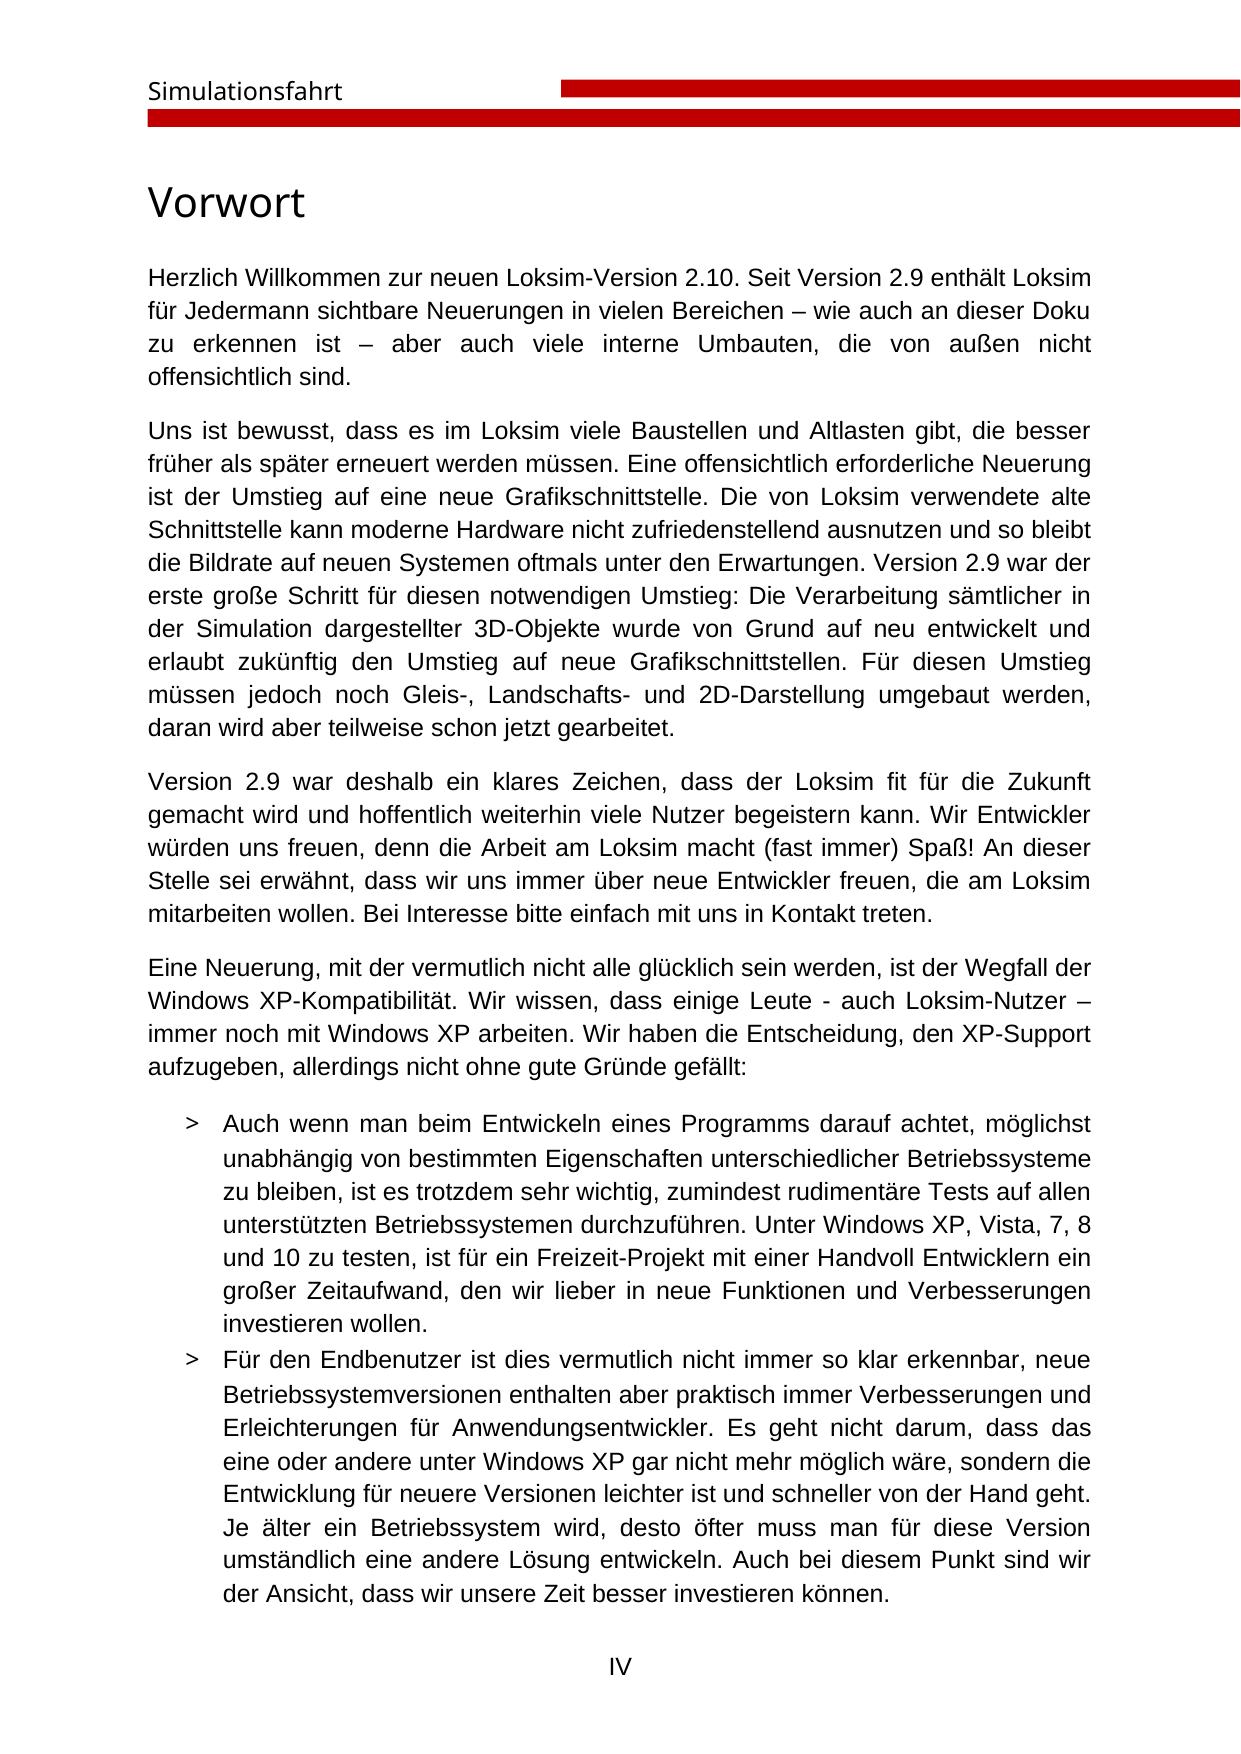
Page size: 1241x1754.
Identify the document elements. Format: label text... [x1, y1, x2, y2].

subtitle Vorwort [148, 173, 1093, 229]
list Für den Endbenutzer ist dies vermutlich nicht immer so klar erkennbar, neue Betriebssystemversionen enthalten aber praktisch immer Verbesserungen und Erleichterungen für Anwendungsentwickler. Es geht nicht darum, dass das eine oder andere unter Windows XP gar nicht mehr möglich wäre, sondern die Entwicklung für neuere Versionen leichter ist und schneller von der Hand geht. Je älter ein Betriebssystem wird, desto öfter muss man für diese Version umständlich eine andere Lösung entwickeln. Auch bei diesem Punkt sind wir der Ansicht, dass wir unsere Zeit besser investieren können. [185, 1342, 1093, 1607]
text Eine Neuerung, mit der vermutlich nicht alle glücklich sein werden, ist der Wegfall der Windows XP-Kompatibilität. Wir wissen, dass einige Leute - auch Loksim-Nutzer – immer noch mit Windows XP arbeiten. Wir haben die Entscheidung, den XP-Support aufzugeben, allerdings nicht ohne gute Gründe gefällt: [148, 953, 1093, 1081]
text Uns ist bewusst, dass es im Loksim viele Baustellen und Altlasten gibt, die besser früher als später erneuert werden müssen. Eine offensichtlich erforderliche Neuerung ist der Umstieg auf eine neue Grafikschnittstelle. Die von Loksim verwendete alte Schnittstelle kann moderne Hardware nicht zufriedenstellend ausnutzen und so bleibt die Bildrate auf neuen Systemen oftmals unter den Erwartungen. Version 2.9 war der erste große Schritt für diesen notwendigen Umstieg: Die Verarbeitung sämtlicher in der Simulation dargestellter 3D-Objekte wurde von Grund auf neu entwickelt und erlaubt zukünftig den Umstieg auf neue Grafikschnittstellen. Für diesen Umstieg müssen jedoch noch Gleis-, Landschafts- und 2D-Darstellung umgebaut werden, daran wird aber teilweise schon jetzt gearbeitet. [148, 416, 1093, 742]
list Auch wenn man beim Entwickeln eines Programms darauf achtet, möglichst unabhängig von bestimmten Eigenschaften unterschiedlicher Betriebssysteme zu bleiben, ist es trotzdem sehr wichtig, zumindest rudimentäre Tests auf allen unterstützten Betriebssystemen durchzuführen. Unter Windows XP, Vista, 7, 8 und 10 zu testen, ist für ein Freizeit-Projekt mit einer Handvoll Entwicklern ein großer Zeitaufwand, den wir lieber in neue Funktionen und Verbesserungen investieren wollen. [185, 1106, 1093, 1338]
text Version 2.9 war deshalb ein klares Zeichen, dass der Loksim fit für die Zukunft gemacht wird und hoffentlich weiterhin viele Nutzer begeistern kann. Wir Entwickler würden uns freuen, denn die Arbeit am Loksim macht (fast immer) Spaß! An dieser Stelle sei erwähnt, dass wir uns immer über neue Entwickler freuen, die am Loksim mitarbeiten wollen. Bei Interesse bitte einfach mit uns in Kontakt treten. [148, 767, 1093, 928]
text Herzlich Willkommen zur neuen Loksim-Version 2.10. Seit Version 2.9 enthält Loksim für Jedermann sichtbare Neuerungen in vielen Bereichen – wie auch an dieser Doku zu erkennen ist – aber auch viele interne Umbauten, die von außen nicht offensichtlich sind. [148, 263, 1093, 391]
